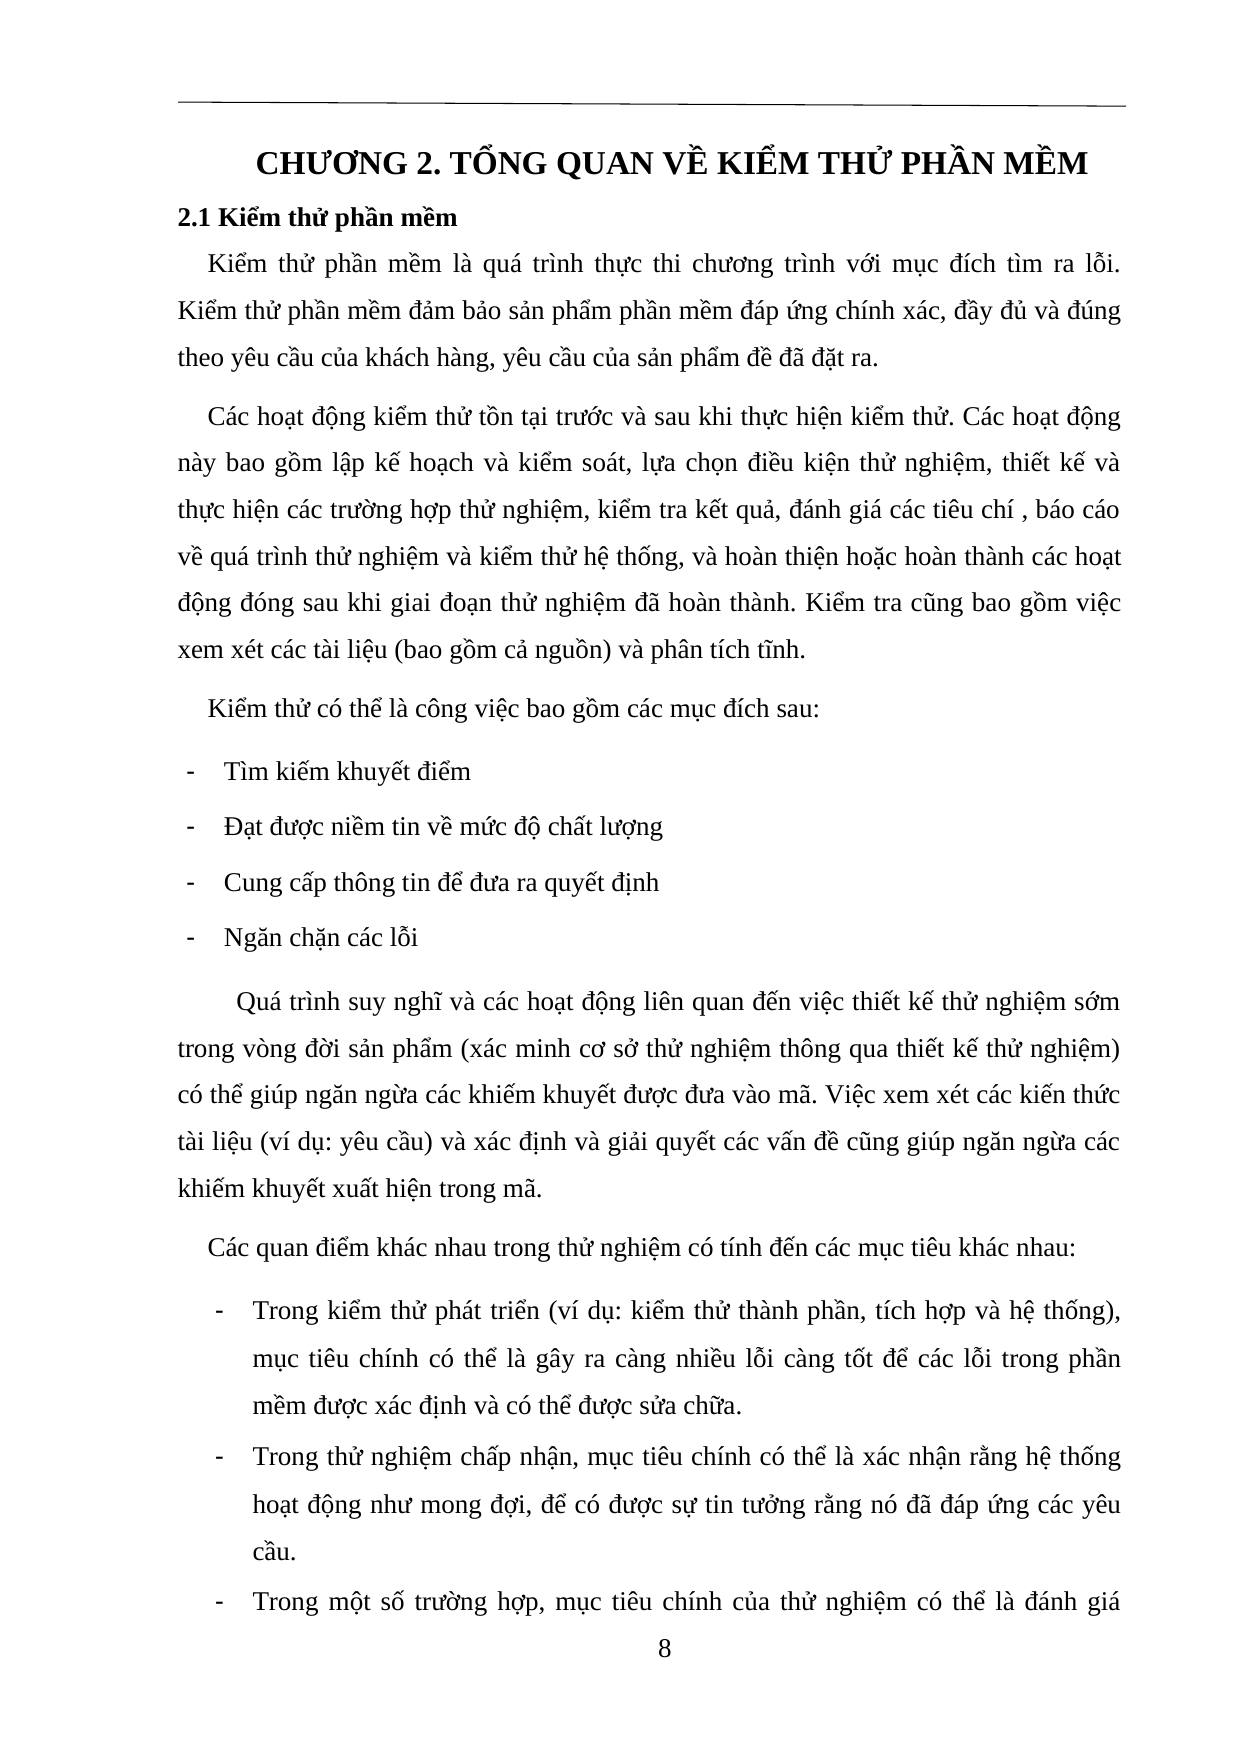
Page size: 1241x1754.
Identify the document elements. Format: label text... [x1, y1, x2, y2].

list Trong thử nghiệm chấp nhận, mục tiêu chính có thể là xác nhận rằng hệ thống hoạt động như mong đợi, để có được sự tin tưởng rằng nó đã đáp ứng các yêu cầu. [215, 1436, 1122, 1566]
list Đạt được niềm tin về mức độ chất lượng [186, 807, 1122, 844]
text Các quan điểm khác nhau trong thử nghiệm có tính đến các mục tiêu khác nhau: [177, 1231, 1122, 1262]
subtitle 2.1 Kiểm thử phần mềm [177, 201, 1122, 232]
list Trong kiểm thử phát triển (ví dụ: kiểm thử thành phần, tích hợp và hệ thống), mục tiêu chính có thể là gây ra càng nhiều lỗi càng tốt để các lỗi trong phần mềm được xác định và có thể được sửa chữa. [215, 1290, 1122, 1420]
text Các hoạt động kiểm thử tồn tại trước và sau khi thực hiện kiểm thử. Các hoạt động này bao gồm lập kế hoạch và kiểm soát, lựa chọn điều kiện thử nghiệm, thiết kế và thực hiện các trường hợp thử nghiệm, kiểm tra kết quả, đánh giá các tiêu chí , báo cáo về quá trình thử nghiệm và kiểm thử hệ thống, và hoàn thiện hoặc hoàn thành các hoạt động đóng sau khi giai đoạn thử nghiệm đã hoàn thành. Kiểm tra cũng bao gồm việc xem xét các tài liệu (bao gồm cả nguồn) và phân tích tĩnh. [177, 400, 1122, 664]
subtitle CHƯƠNG 2. TỔNG QUAN VỀ KIỂM THỬ PHẦN MỀM [222, 143, 1122, 181]
text Quá trình suy nghĩ và các hoạt động liên quan đến việc thiết kế thử nghiệm sớm trong vòng đời sản phẩm (xác minh cơ sở thử nghiệm thông qua thiết kế thử nghiệm) có thể giúp ngăn ngừa các khiếm khuyết được đưa vào mã. Việc xem xét các kiến thức tài liệu (ví dụ: yêu cầu) và xác định và giải quyết các vấn đề cũng giúp ngăn ngừa các khiếm khuyết xuất hiện trong mã. [177, 985, 1122, 1203]
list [215, 1582, 1122, 1618]
list Ngăn chặn các lỗi [186, 917, 1122, 954]
text Kiểm thử phần mềm là quá trình thực thi chương trình với mục đích tìm ra lỗi. Kiểm thử phần mềm đảm bảo sản phẩm phần mềm đáp ứng chính xác, đầy đủ và đúng theo yêu cầu của khách hàng, yêu cầu của sản phẩm đề đã đặt ra. [177, 247, 1122, 372]
list Cung cấp thông tin để đưa ra quyết định [186, 862, 1122, 899]
text Kiểm thử có thể là công việc bao gồm các mục đích sau: [177, 692, 1122, 723]
list Tìm kiếm khuyết điểm [186, 751, 1122, 788]
